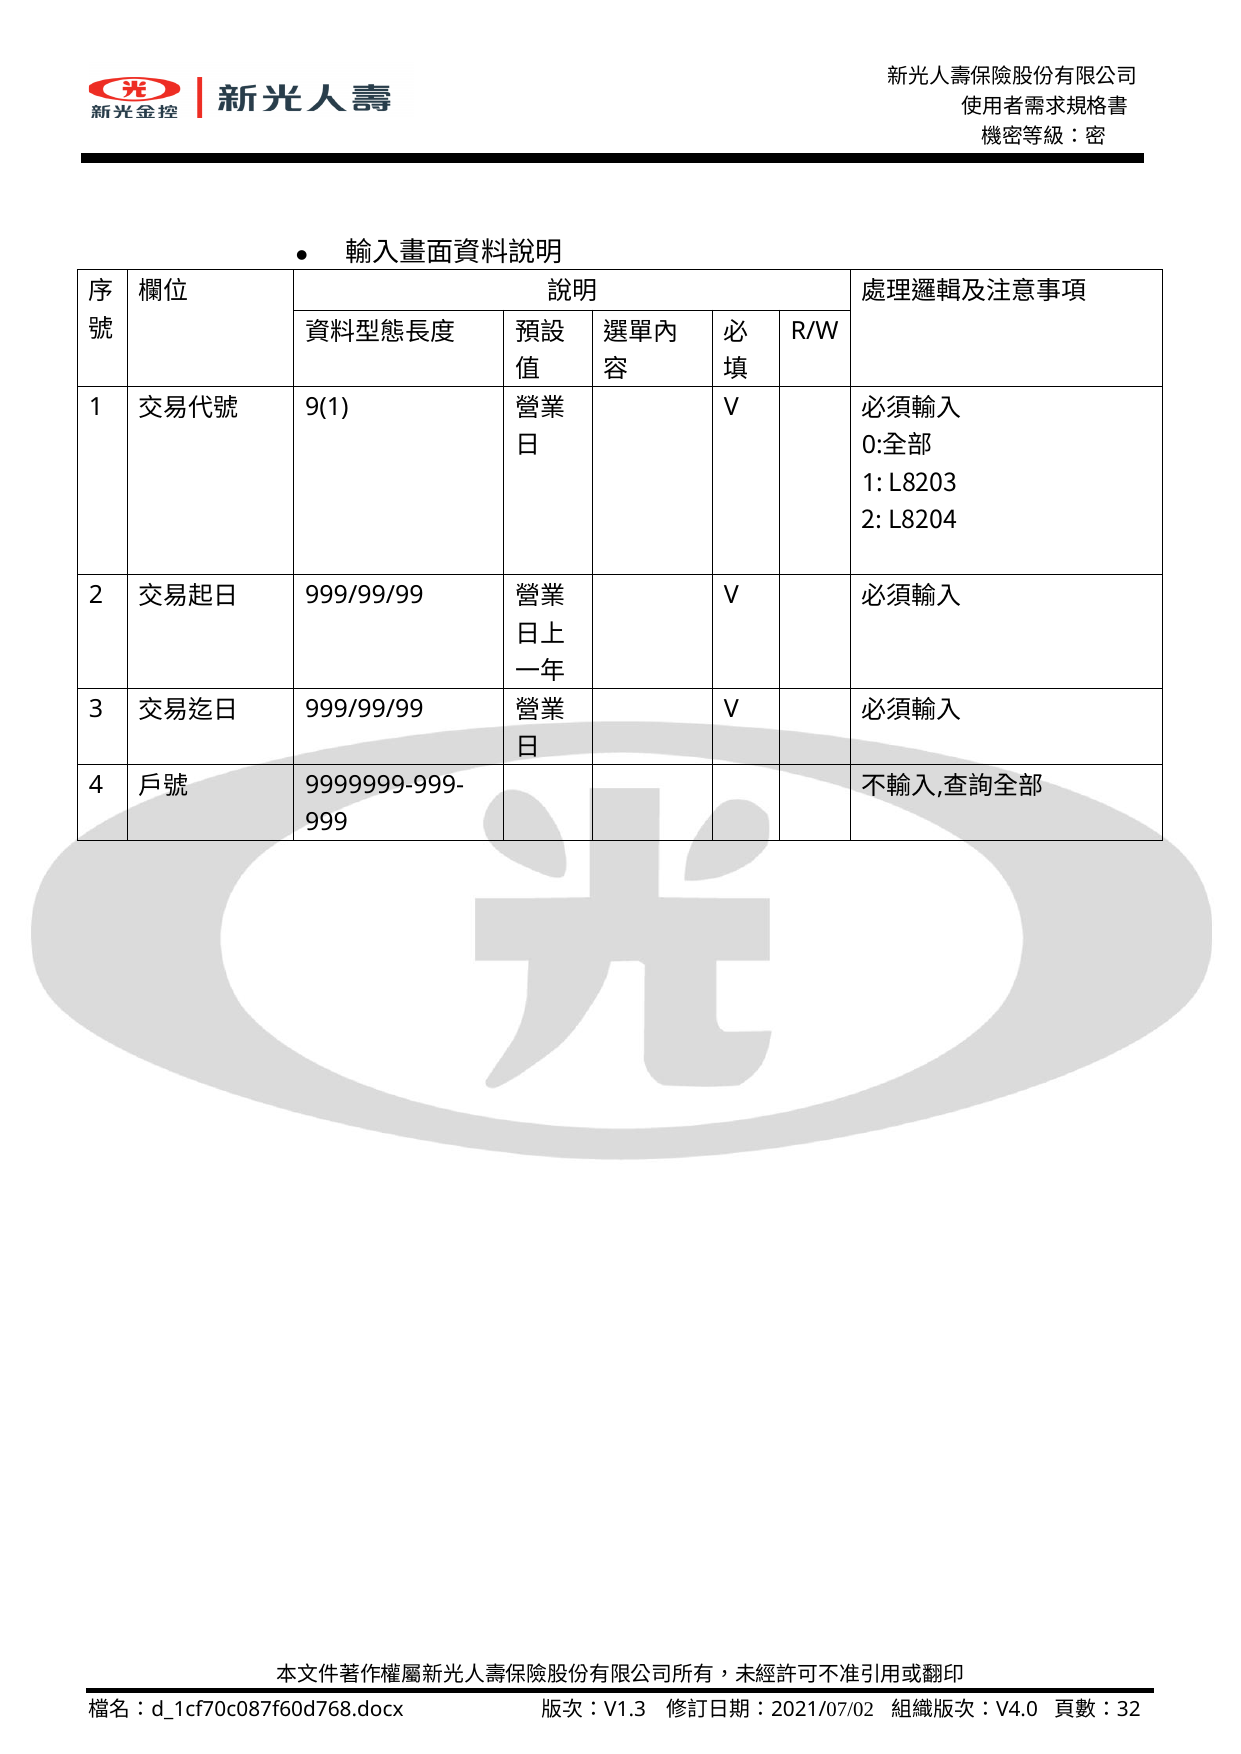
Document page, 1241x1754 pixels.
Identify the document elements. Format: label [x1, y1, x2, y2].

table_header [128, 270, 293, 386]
table_cell [128, 387, 293, 574]
table_cell [78, 689, 127, 764]
table_cell [128, 689, 293, 764]
table_header [294, 270, 850, 309]
table_cell [851, 387, 1162, 574]
table_cell [851, 765, 1162, 840]
table_cell [780, 311, 850, 386]
table_cell [713, 575, 779, 688]
table_cell [851, 689, 1162, 764]
table_cell [713, 689, 779, 764]
table_cell [713, 765, 779, 840]
table_cell [504, 575, 592, 688]
table_cell [78, 387, 127, 574]
table_cell [593, 575, 712, 688]
table_cell [593, 689, 712, 764]
table_header [851, 270, 1162, 386]
table_cell [294, 689, 503, 764]
table_cell [780, 575, 850, 688]
table_cell [713, 387, 779, 574]
picture [25, 713, 1215, 1166]
table_cell [780, 387, 850, 574]
table_cell [504, 387, 592, 574]
table_cell [780, 765, 850, 840]
table_cell [504, 689, 592, 764]
table_cell [713, 311, 779, 386]
table_cell [294, 387, 503, 574]
table_cell [78, 575, 127, 688]
table_cell [78, 765, 127, 840]
table_cell [780, 689, 850, 764]
table_cell [128, 765, 293, 840]
table_cell [593, 765, 712, 840]
table_cell [294, 311, 503, 386]
table_cell [294, 765, 503, 840]
table_cell [593, 311, 712, 386]
table_cell [128, 575, 293, 688]
table_cell [504, 311, 592, 386]
picture [88, 61, 414, 118]
table_cell [294, 575, 503, 688]
table_cell [593, 387, 712, 574]
table_cell [504, 765, 592, 840]
table_header [78, 270, 127, 386]
table_cell [851, 575, 1162, 688]
